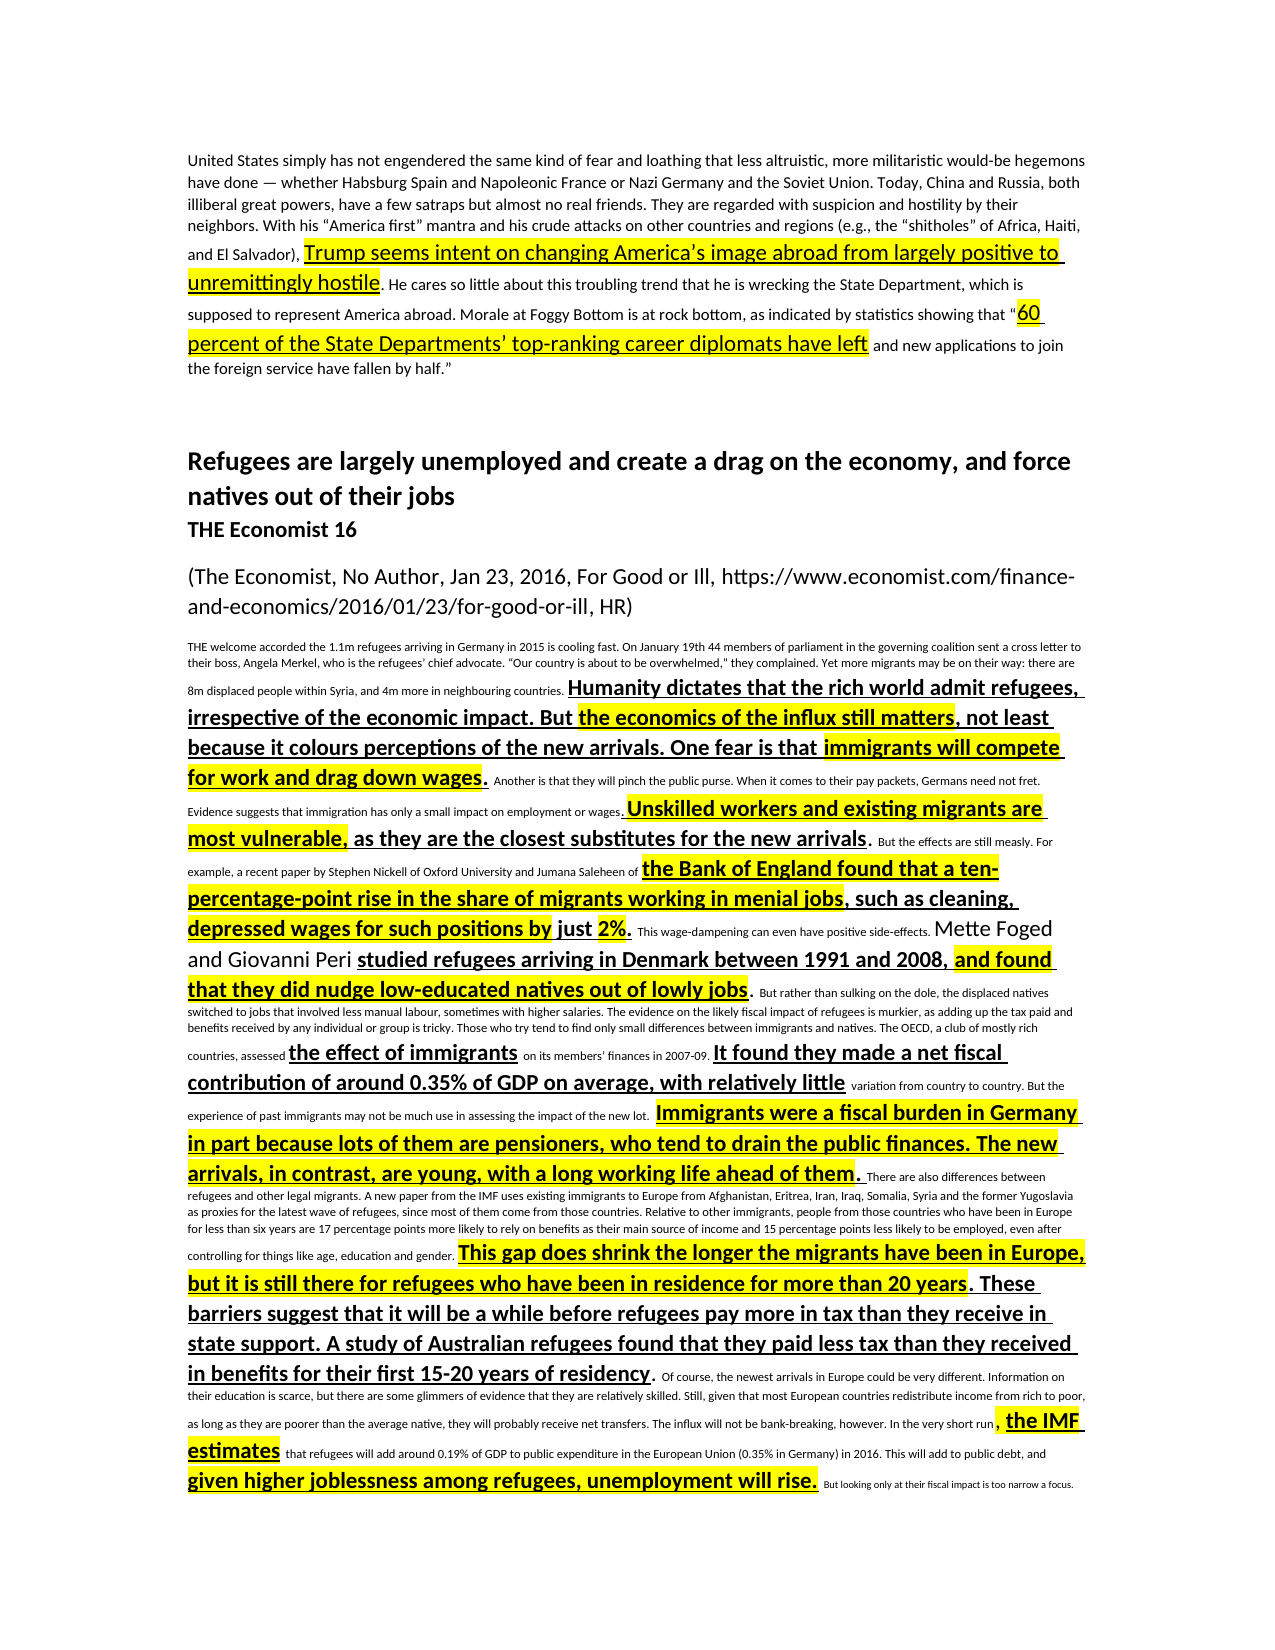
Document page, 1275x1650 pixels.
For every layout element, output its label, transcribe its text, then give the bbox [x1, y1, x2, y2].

text THE Economist 16 [187, 515, 1087, 543]
text (The Economist, No Author, Jan 23, 2016, For Good or Ill, https://www.economist.com/finance-and-economics/2016/01/23/for-good-or-ill, HR) [187, 562, 1087, 620]
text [187, 150, 1087, 379]
subtitle Refugees are largely unemployed and create a drag on the economy, and force natives out of their jobs [187, 444, 1087, 512]
